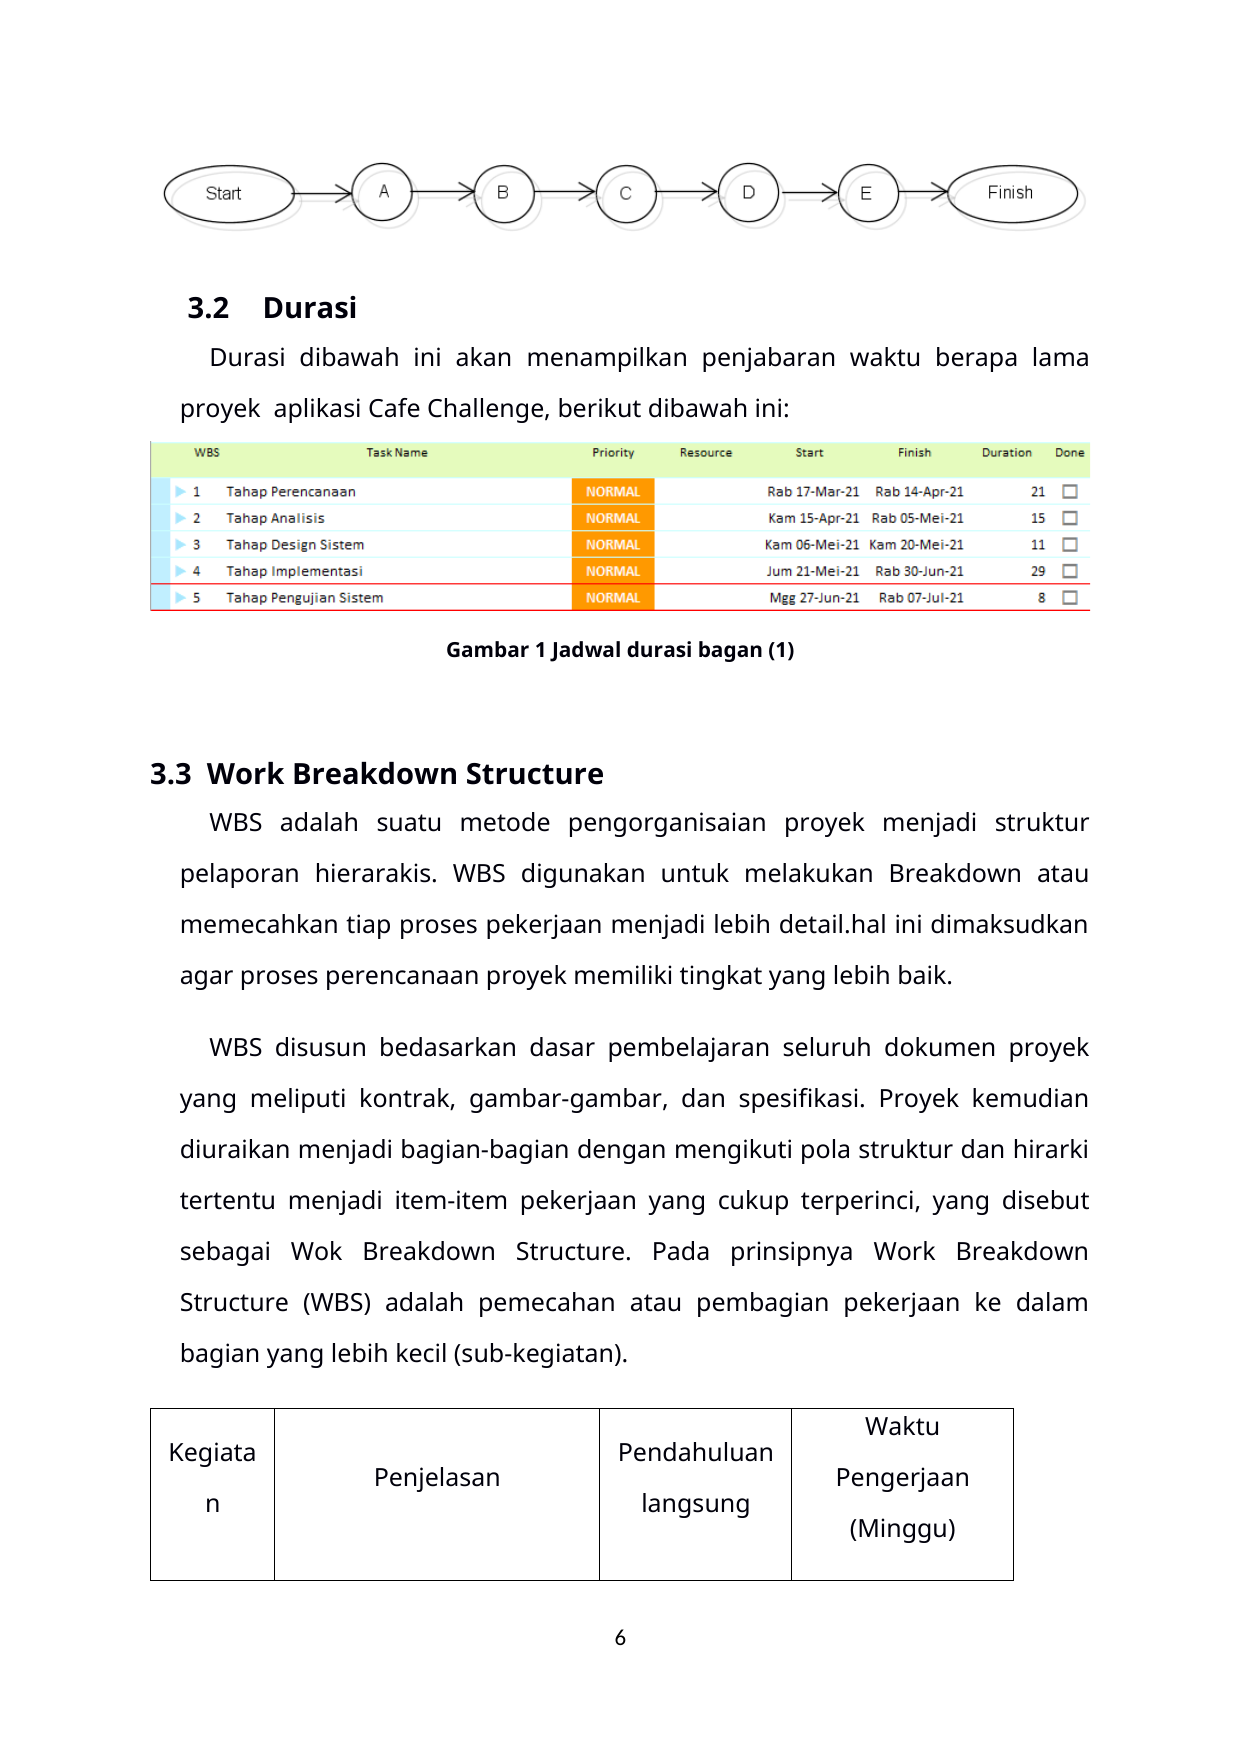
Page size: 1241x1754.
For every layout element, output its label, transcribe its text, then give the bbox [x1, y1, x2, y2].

subtitle 3.3 Work Breakdown Structure [150, 753, 1090, 793]
text Durasi dibawah ini akan menampilkan penjabaran waktu berapa lama proyek aplikasi Cafe Challenge, berikut dibawah ini: [179, 339, 1090, 424]
text WBS adalah suatu metode pengorganisaian proyek menjadi struktur pelaporan hierarakis. WBS digunakan untuk melakukan Breakdown atau memecahkan tiap proses pekerjaan menjadi lebih detail.hal ini dimaksudkan agar proses perencanaan proyek memiliki tingkat yang lebih baik. [179, 805, 1090, 992]
text WBS disusun bedasarkan dasar pembelajaran seluruh dokumen proyek yang meliputi kontrak, gambar-gambar, dan spesifikasi. Proyek kemudian diuraikan menjadi bagian-bagian dengan mengikuti pola struktur dan hirarki tertentu menjadi item-item pekerjaan yang cukup terperinci, yang disebut sebagai Wok Breakdown Structure. Pada prinsipnya Work Breakdown Structure (WBS) adalah pemecahan atau pembagian pekerjaan ke dalam bagian yang lebih kecil (sub-kegiatan). [179, 1030, 1090, 1370]
table_header Penjelasan [275, 1409, 599, 1580]
table_header Pendahuluan langsung [600, 1409, 791, 1580]
picture [150, 441, 1091, 611]
subtitle Durasi [187, 287, 1090, 327]
table_header Kegiatan [151, 1409, 274, 1580]
table_header Waktu Pengerjaan (Minggu) [792, 1409, 1013, 1580]
picture [150, 150, 1090, 248]
